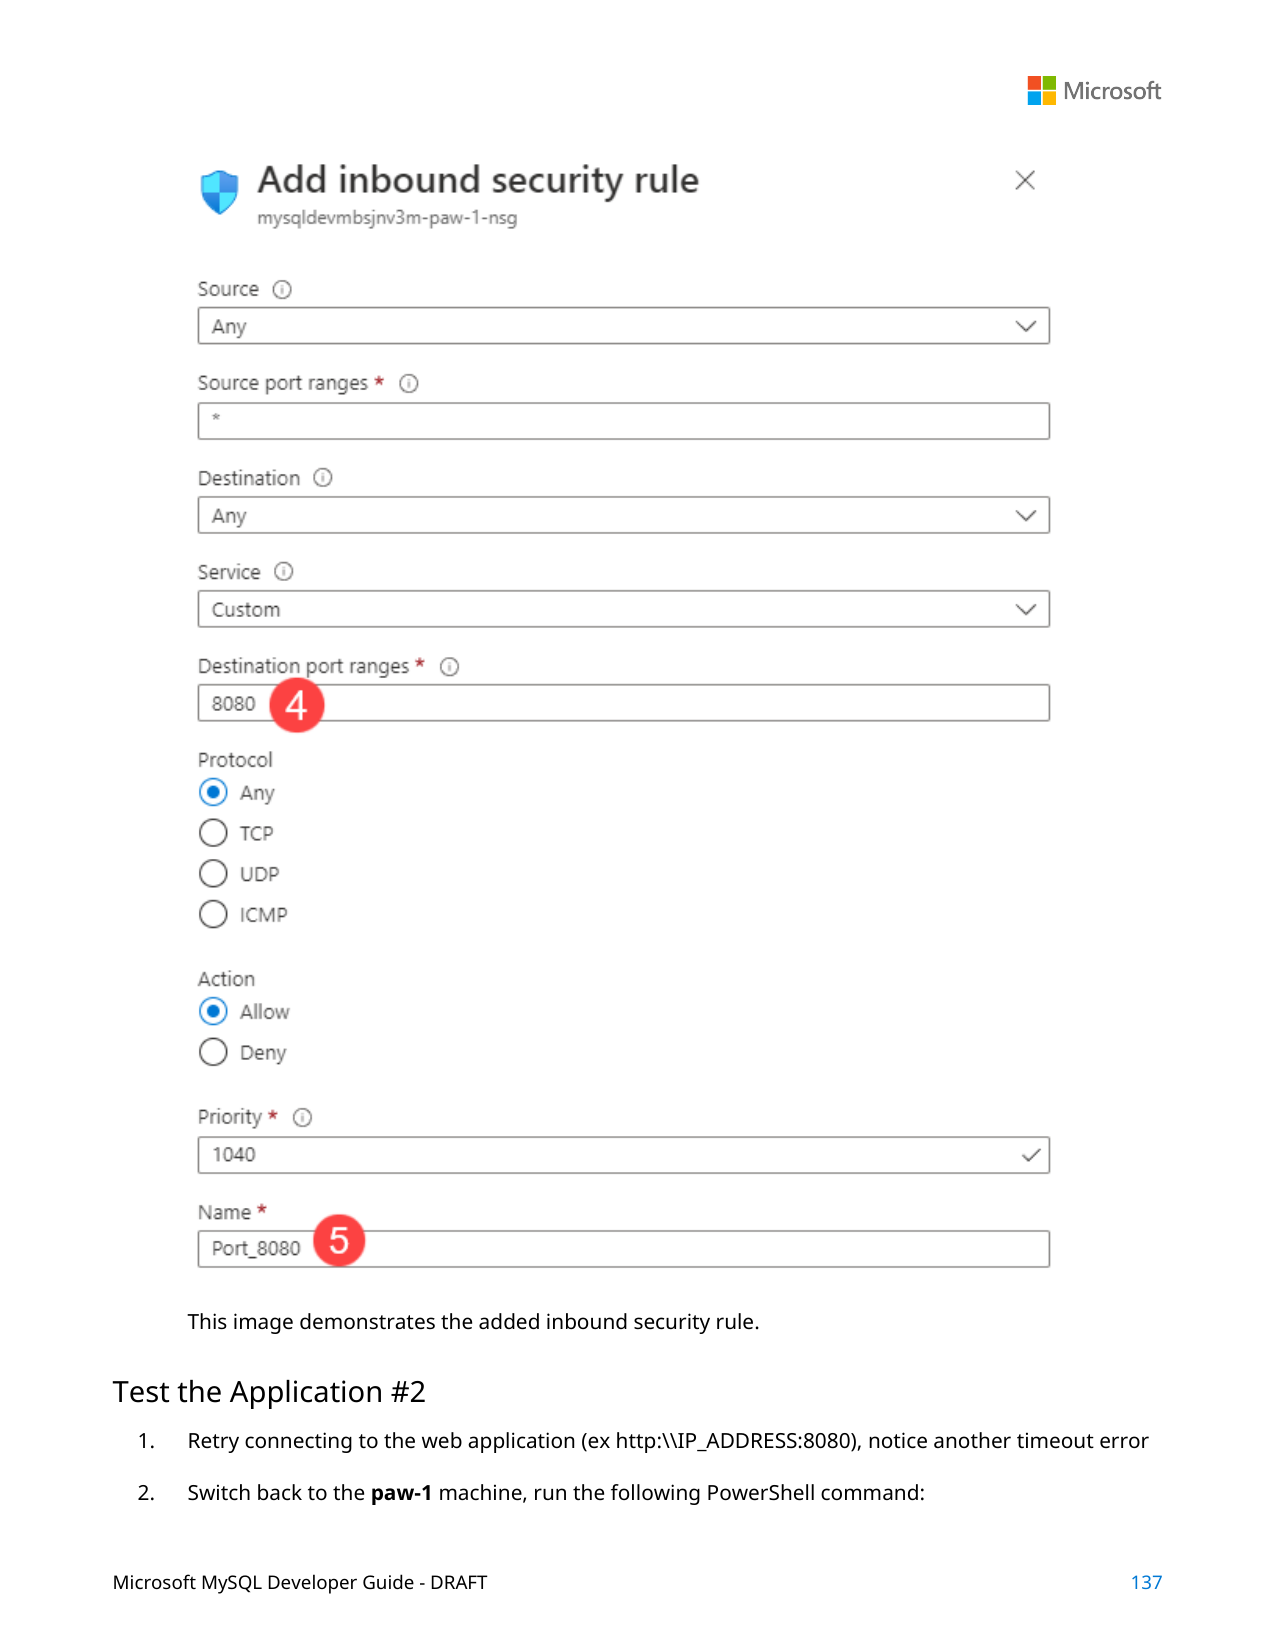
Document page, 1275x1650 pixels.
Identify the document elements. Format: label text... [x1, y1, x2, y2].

list This image demonstrates the added inbound security rule. [137, 1307, 1162, 1336]
picture [187, 150, 1063, 1279]
picture [1026, 75, 1163, 107]
list Retry connecting to the web application (ex http:\\IP_ADDRESS:8080), notice another timeout error [137, 1427, 1162, 1455]
list Switch back to the paw-1 machine, run the following PowerShell command: [137, 1478, 1162, 1506]
subtitle Test the Application #2 [112, 1371, 1162, 1411]
